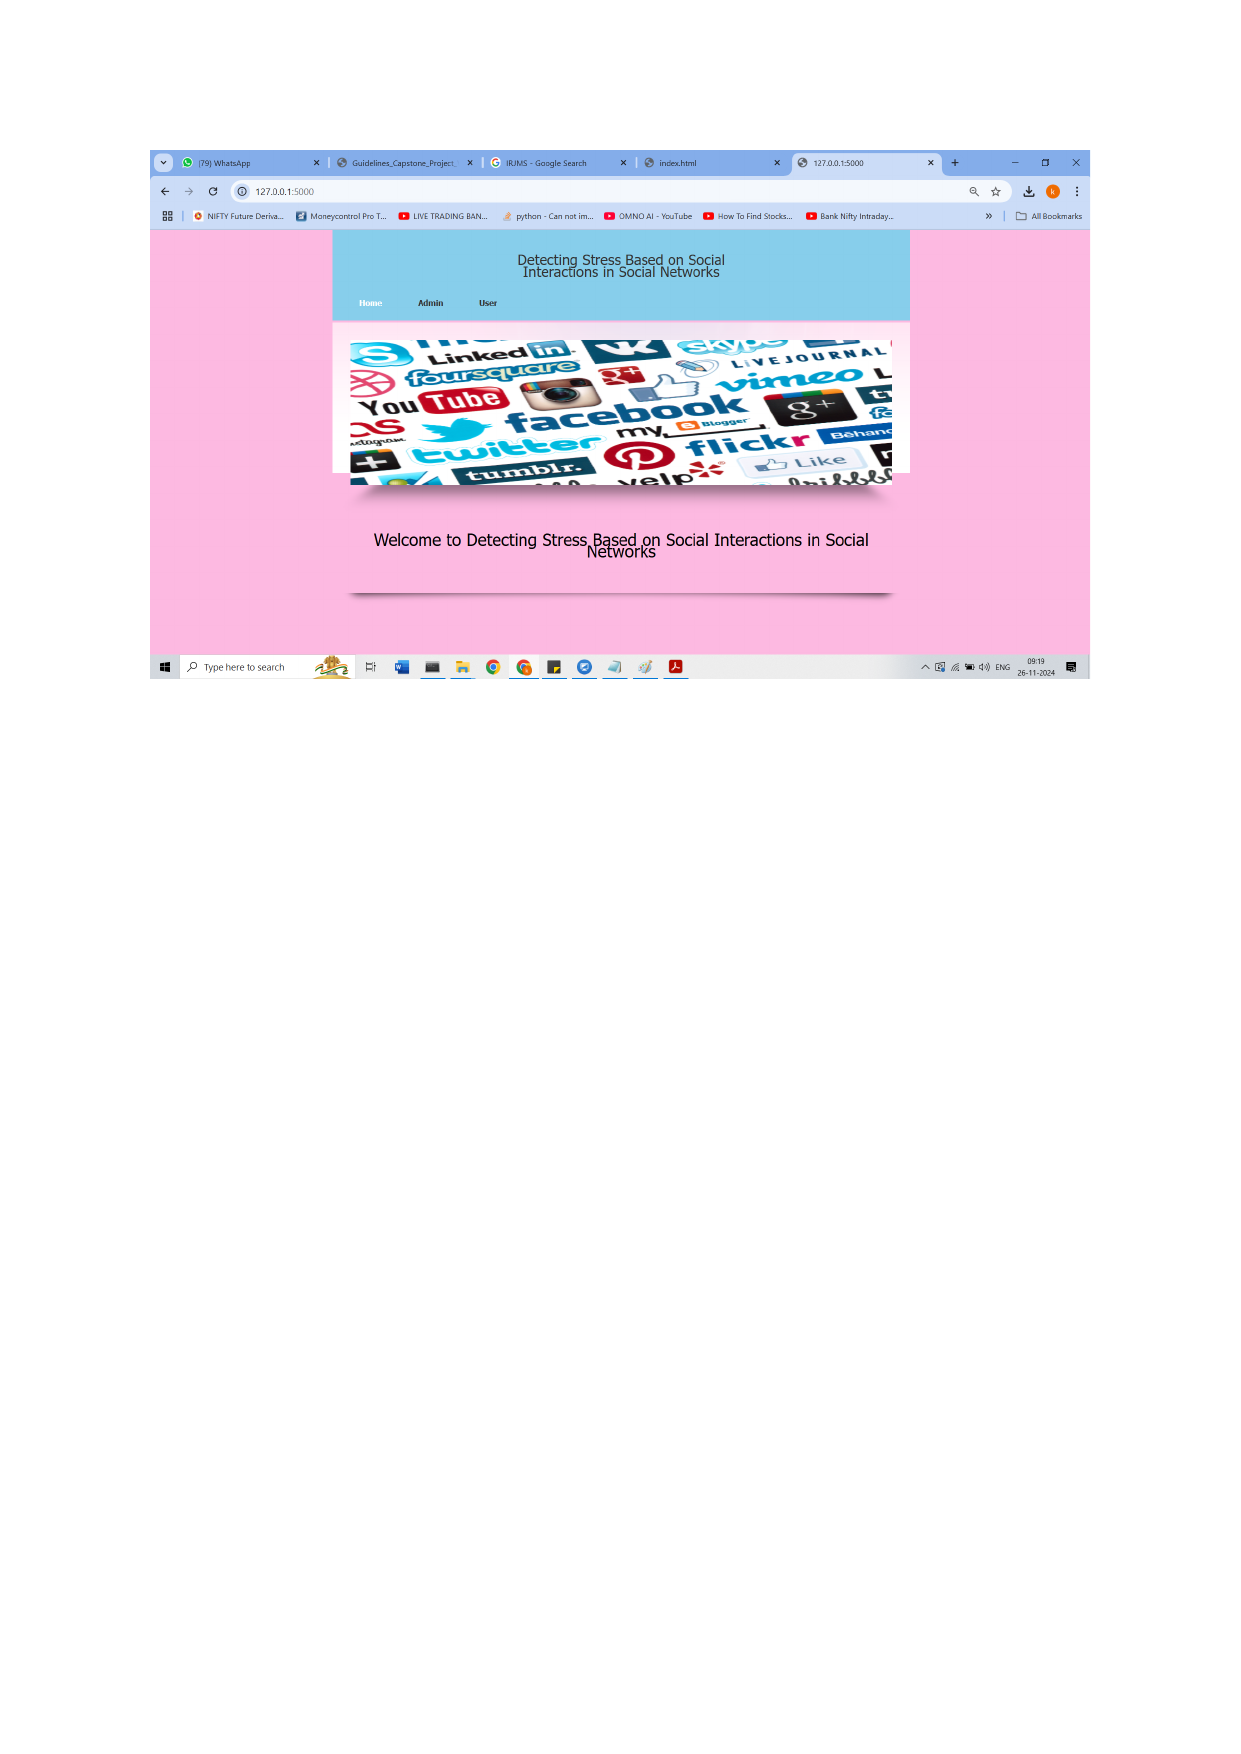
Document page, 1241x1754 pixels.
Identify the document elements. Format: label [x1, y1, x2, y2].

picture [150, 150, 1091, 679]
